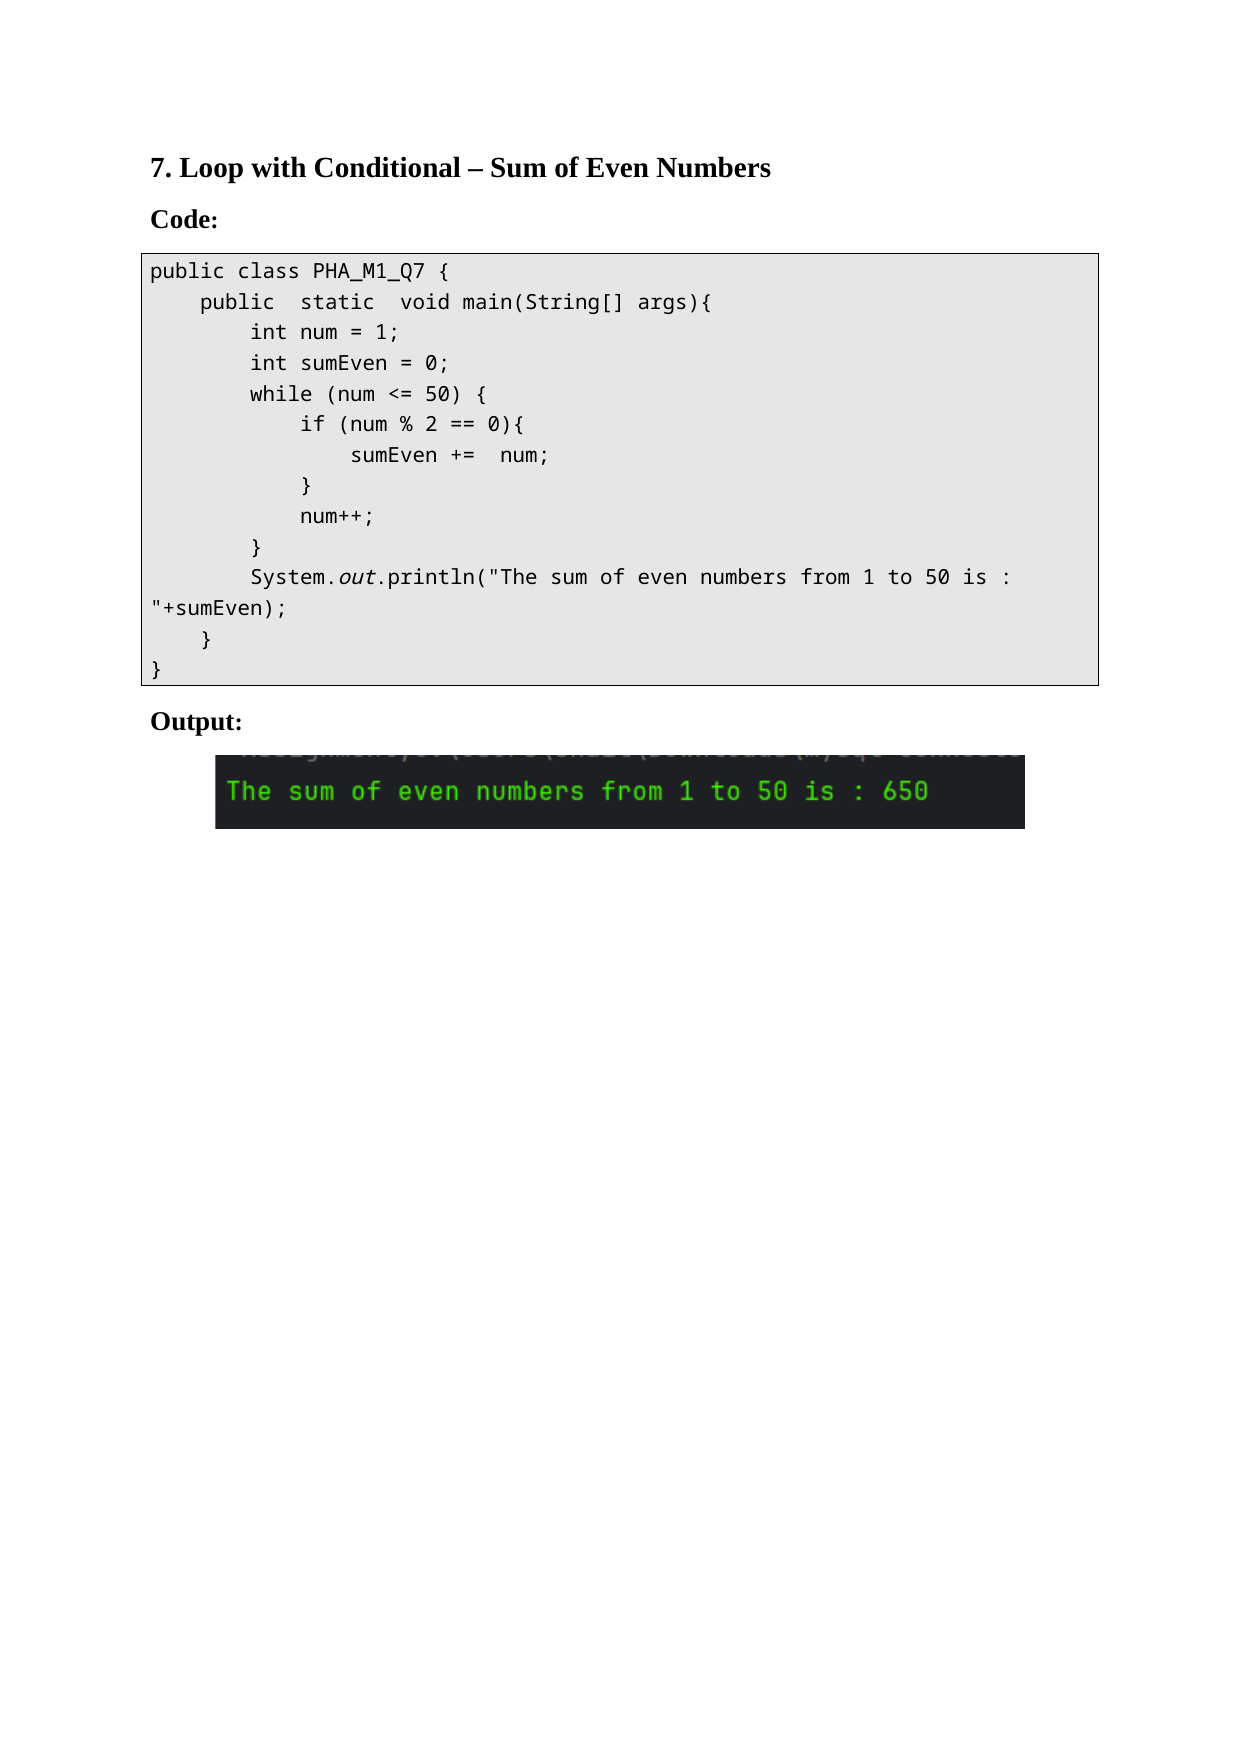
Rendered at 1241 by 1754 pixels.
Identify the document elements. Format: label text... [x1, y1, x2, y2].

text 7. Loop with Conditional – Sum of Even Numbers [150, 150, 1090, 183]
picture [215, 755, 1025, 829]
text public class PHA_M1_Q7 { public static void main(String[] args){ int num = 1; int sumEven = 0; while (num <= 50) { if (num % 2 == 0){ sumEven += num; } num++; } System.out.println("The sum of even numbers from 1 to 50 is : "+sumEven); } } [142, 254, 1098, 685]
text Output: [150, 705, 1090, 736]
text Code: [150, 203, 1090, 234]
